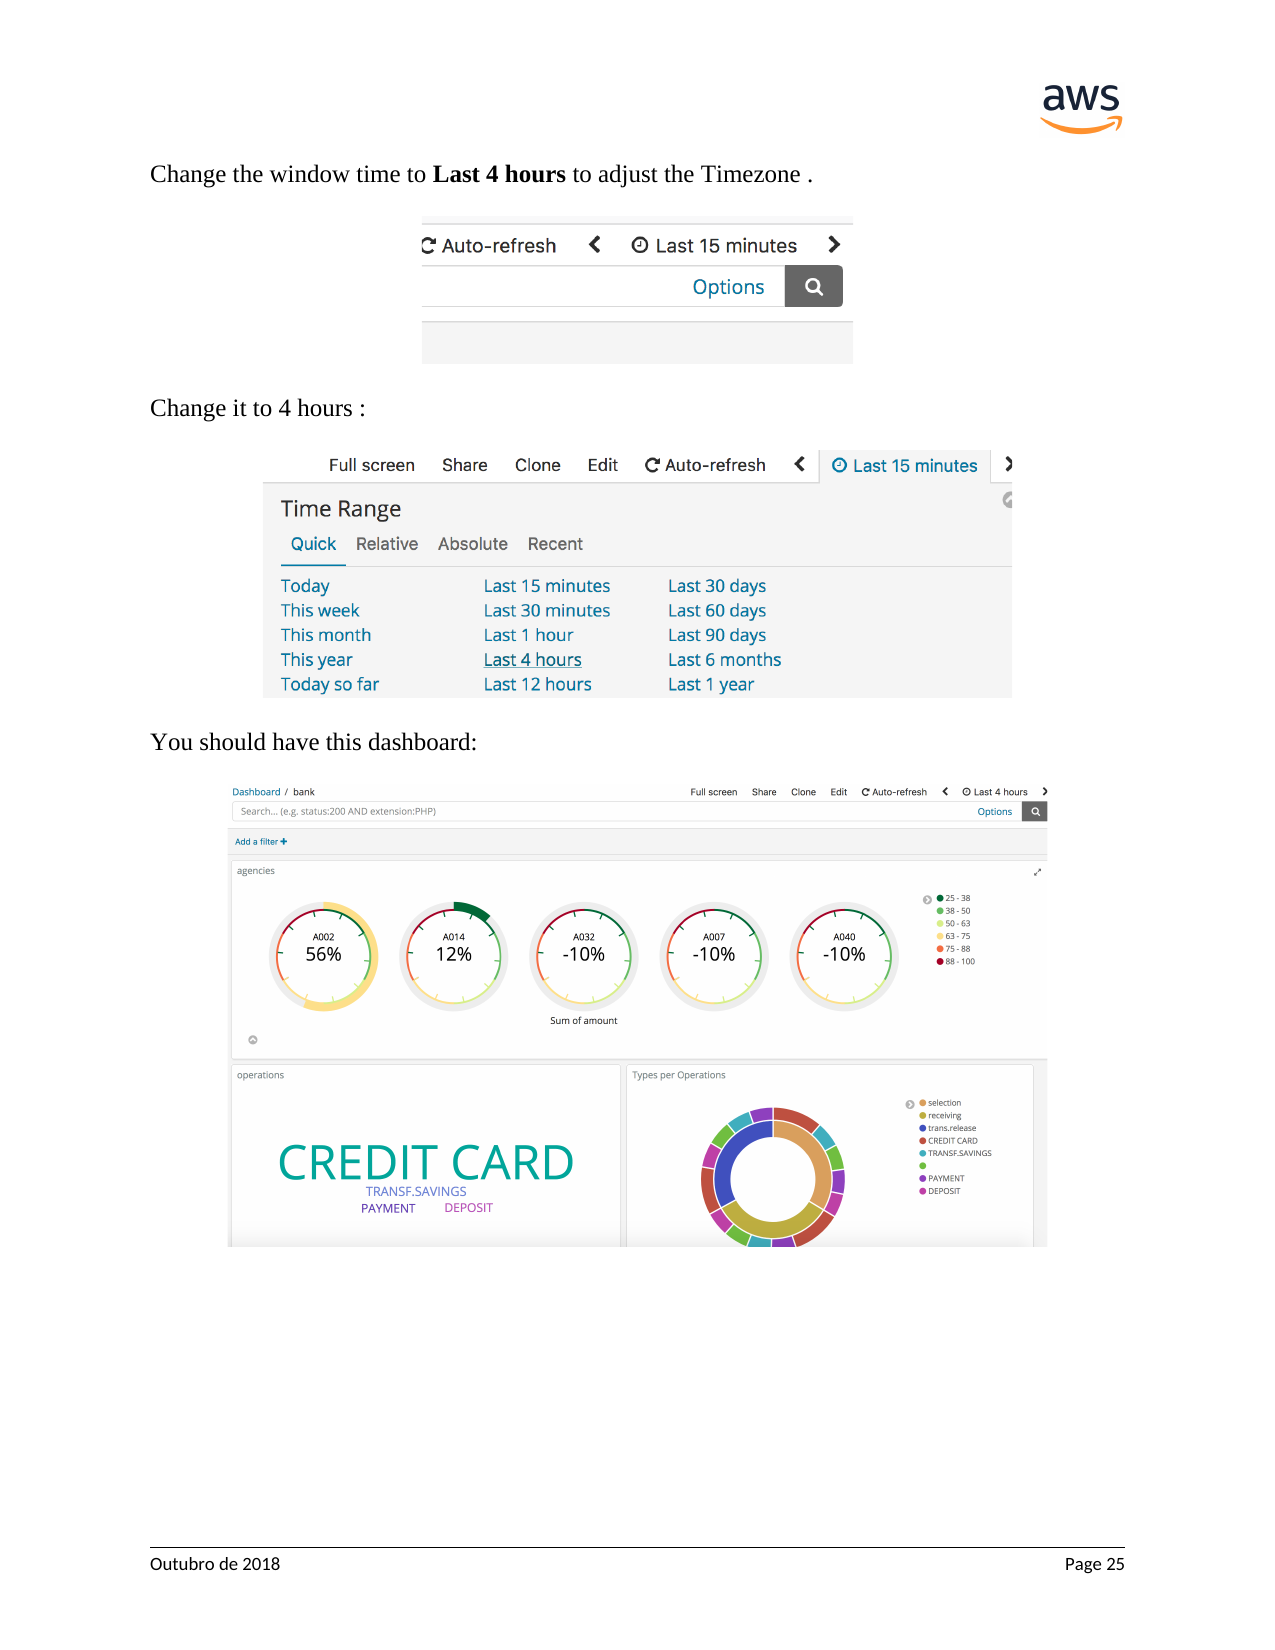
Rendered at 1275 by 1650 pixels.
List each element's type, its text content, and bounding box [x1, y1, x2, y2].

text Change the window time to Last 4 hours to adjust the Timezone . [150, 159, 1125, 188]
text You should have this dashboard: [150, 727, 1125, 756]
picture [1039, 82, 1125, 138]
picture [421, 216, 854, 364]
picture [227, 784, 1048, 1247]
picture [262, 450, 1013, 698]
text Change it to 4 hours : [150, 393, 1125, 422]
